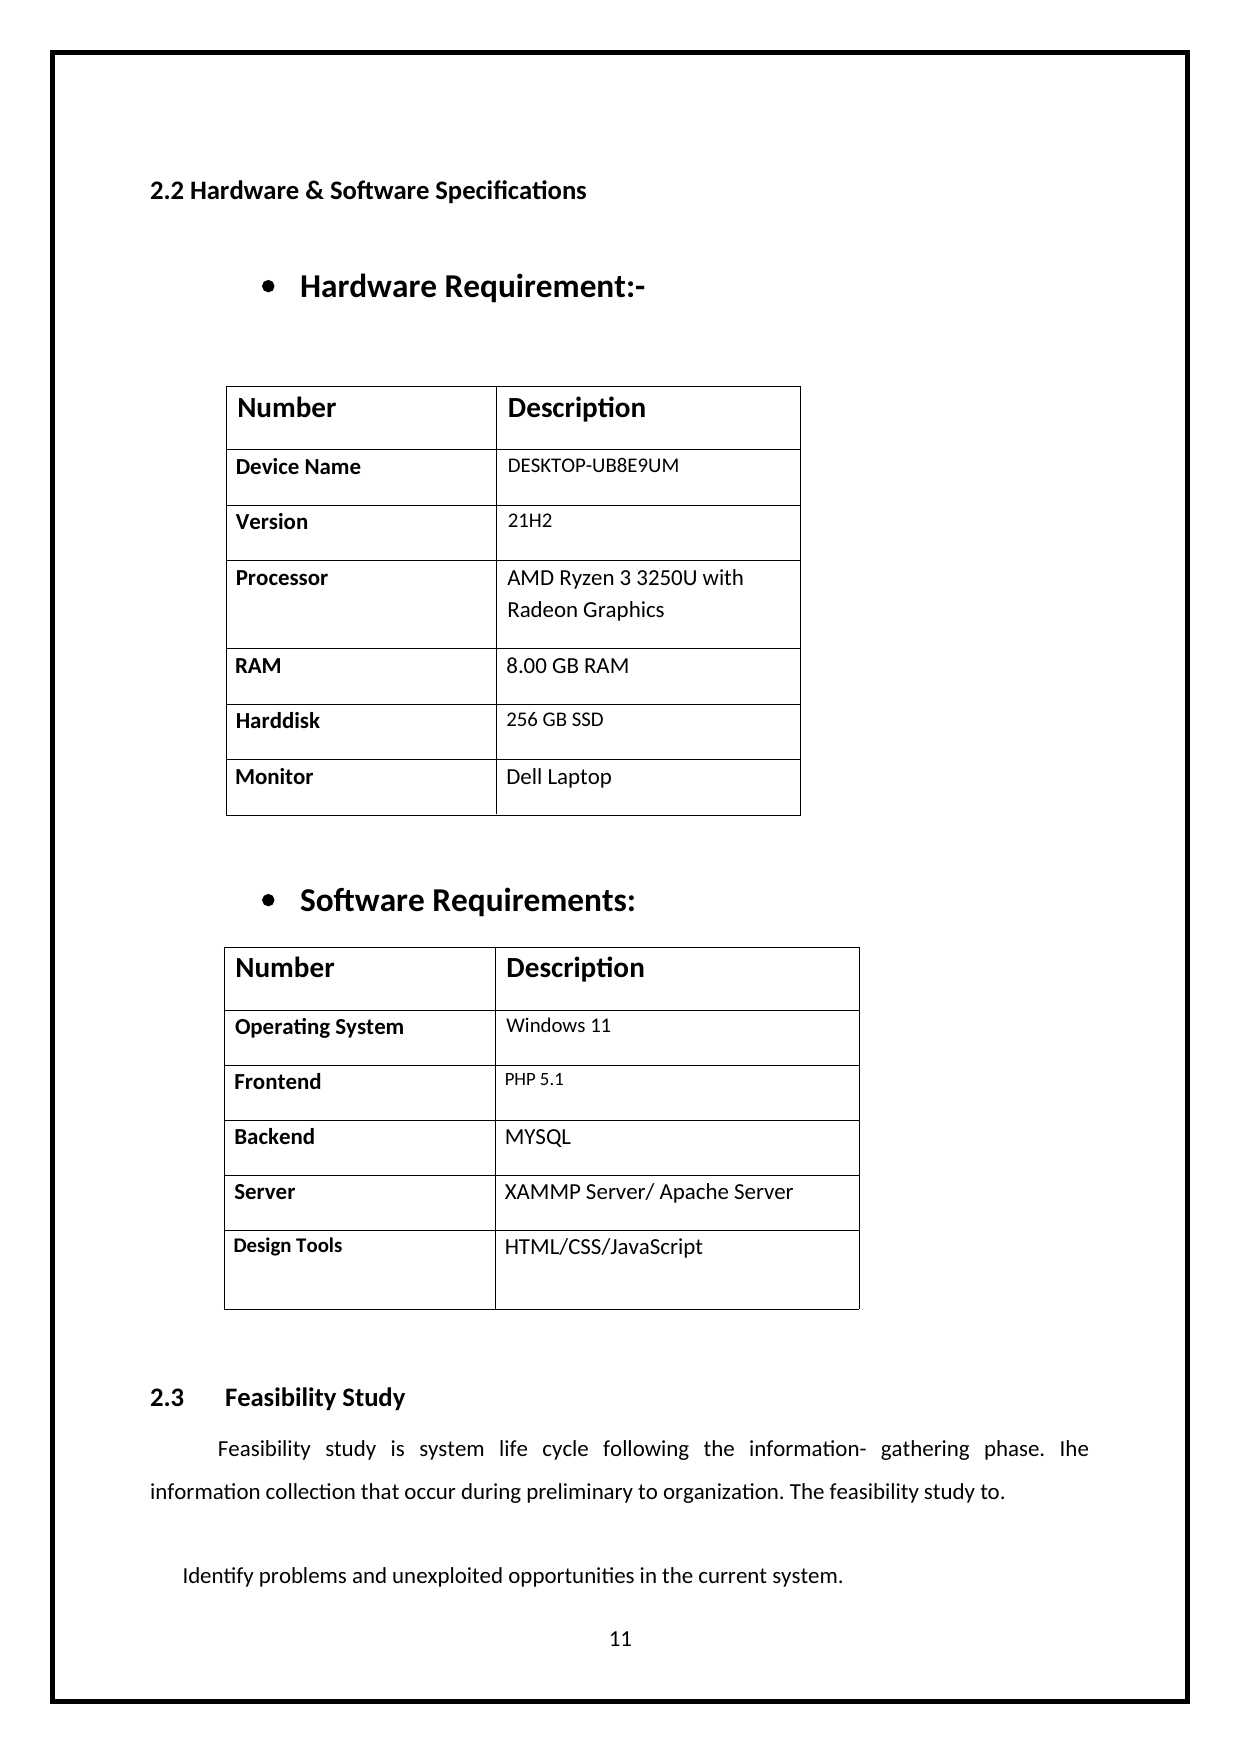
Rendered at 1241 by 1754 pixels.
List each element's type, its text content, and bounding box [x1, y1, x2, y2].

table_cell Server [225, 1176, 495, 1230]
table_cell 256 GB SSD [497, 705, 800, 759]
table_cell Operating System [225, 1011, 495, 1065]
table_cell Device Name [227, 450, 496, 505]
table_cell XAMMP Server/ Apache Server [496, 1176, 859, 1230]
text 2.2 Hardware & Software Specifications [150, 150, 1090, 206]
list Software Requirements: [262, 879, 1090, 920]
list Hardware Requirement:- [262, 265, 1090, 306]
table_cell Dell Laptop [497, 760, 800, 814]
table_cell RAM [227, 649, 496, 703]
text Feasibility study is system life cycle following the information- gathering phase. Ihe information collection that occur during preliminary to organization. The feasibility study to. [150, 1434, 1090, 1505]
table_cell Monitor [227, 760, 496, 814]
table_cell Frontend [225, 1066, 495, 1120]
text Identify problems and unexploited opportunities in the current system. [182, 1561, 1090, 1589]
table_cell PHP 5.1 [496, 1066, 859, 1120]
table_header Number [227, 387, 496, 449]
table_cell Version [227, 506, 496, 560]
table_cell Backend [225, 1121, 495, 1175]
table_cell 21H2 [497, 506, 800, 560]
table_cell AMD Ryzen 3 3250U with Radeon Graphics [497, 561, 800, 648]
table_cell HTML/CSS/JavaScript [496, 1231, 859, 1309]
table_header Description [497, 387, 800, 449]
text 2.3 Feasibility Study [150, 1357, 1090, 1413]
table_cell Processor [227, 561, 496, 648]
table_header Description [496, 948, 859, 1010]
table_cell Harddisk [227, 705, 496, 759]
table_cell MYSQL [496, 1121, 859, 1175]
table_header Number [225, 948, 495, 1010]
table_cell DESKTOP-UB8E9UM [497, 450, 800, 505]
table_cell 8.00 GB RAM [497, 649, 800, 703]
table_cell Design Tools [225, 1231, 495, 1309]
table_cell Windows 11 [496, 1011, 859, 1065]
